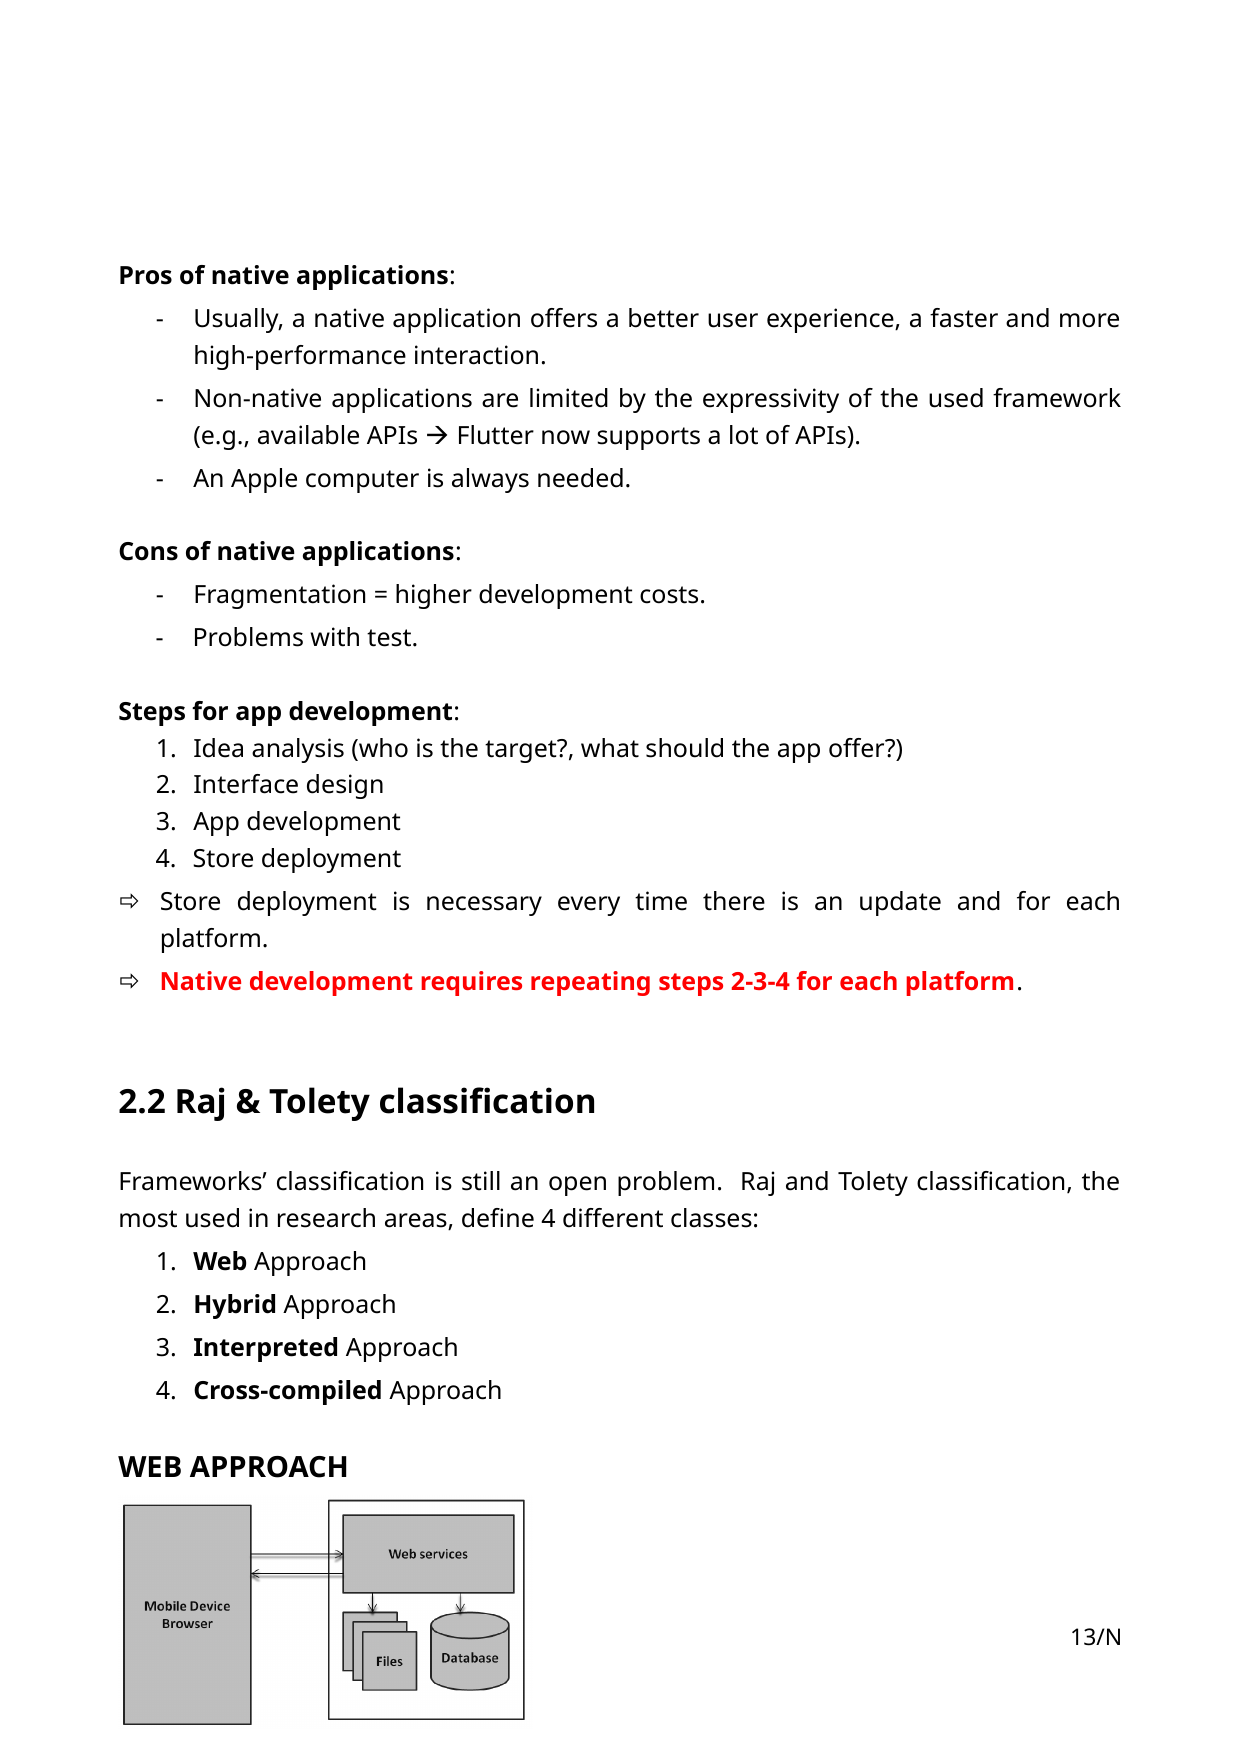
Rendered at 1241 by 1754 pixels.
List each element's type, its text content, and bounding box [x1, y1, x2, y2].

text Frameworks’ classification is still an open problem. Raj and Tolety classification, the most used in research areas, define 4 different classes: [118, 1164, 1122, 1234]
list Web Approach [156, 1243, 1122, 1278]
text WEB APPROACH [118, 1446, 1122, 1486]
list An Apple computer is always needed. [156, 461, 1122, 494]
list Native development requires repeating steps 2-3-4 for each platform. [118, 963, 1122, 998]
list Store deployment is necessary every time there is an update and for each platform. [118, 884, 1122, 954]
list Interpreted Approach [156, 1329, 1122, 1364]
list Usually, a native application offers a better user experience, a faster and more high-performance interaction. [156, 301, 1122, 372]
list Cross-compiled Approach [156, 1373, 1122, 1407]
list Fragmentation = higher development costs. [156, 577, 1122, 611]
list Hybrid Approach [156, 1287, 1122, 1321]
list Idea analysis (who is the target?, what should the app offer?) [156, 730, 1122, 764]
list Interface design [156, 767, 1122, 801]
list Non-native applications are limited by the expressivity of the used framework (e.g., available APIs Flutter now supports a lot of APIs). [156, 381, 1122, 452]
subtitle 2.2 Raj & Tolety classification [118, 1078, 1122, 1123]
list Store deployment [155, 841, 1122, 875]
list Problems with test. [155, 620, 1122, 654]
text Steps for app development: [118, 694, 1122, 728]
list App development [156, 804, 1122, 838]
text Cons of native applications: [118, 534, 1122, 568]
text Pros of native applications: [118, 258, 1122, 292]
